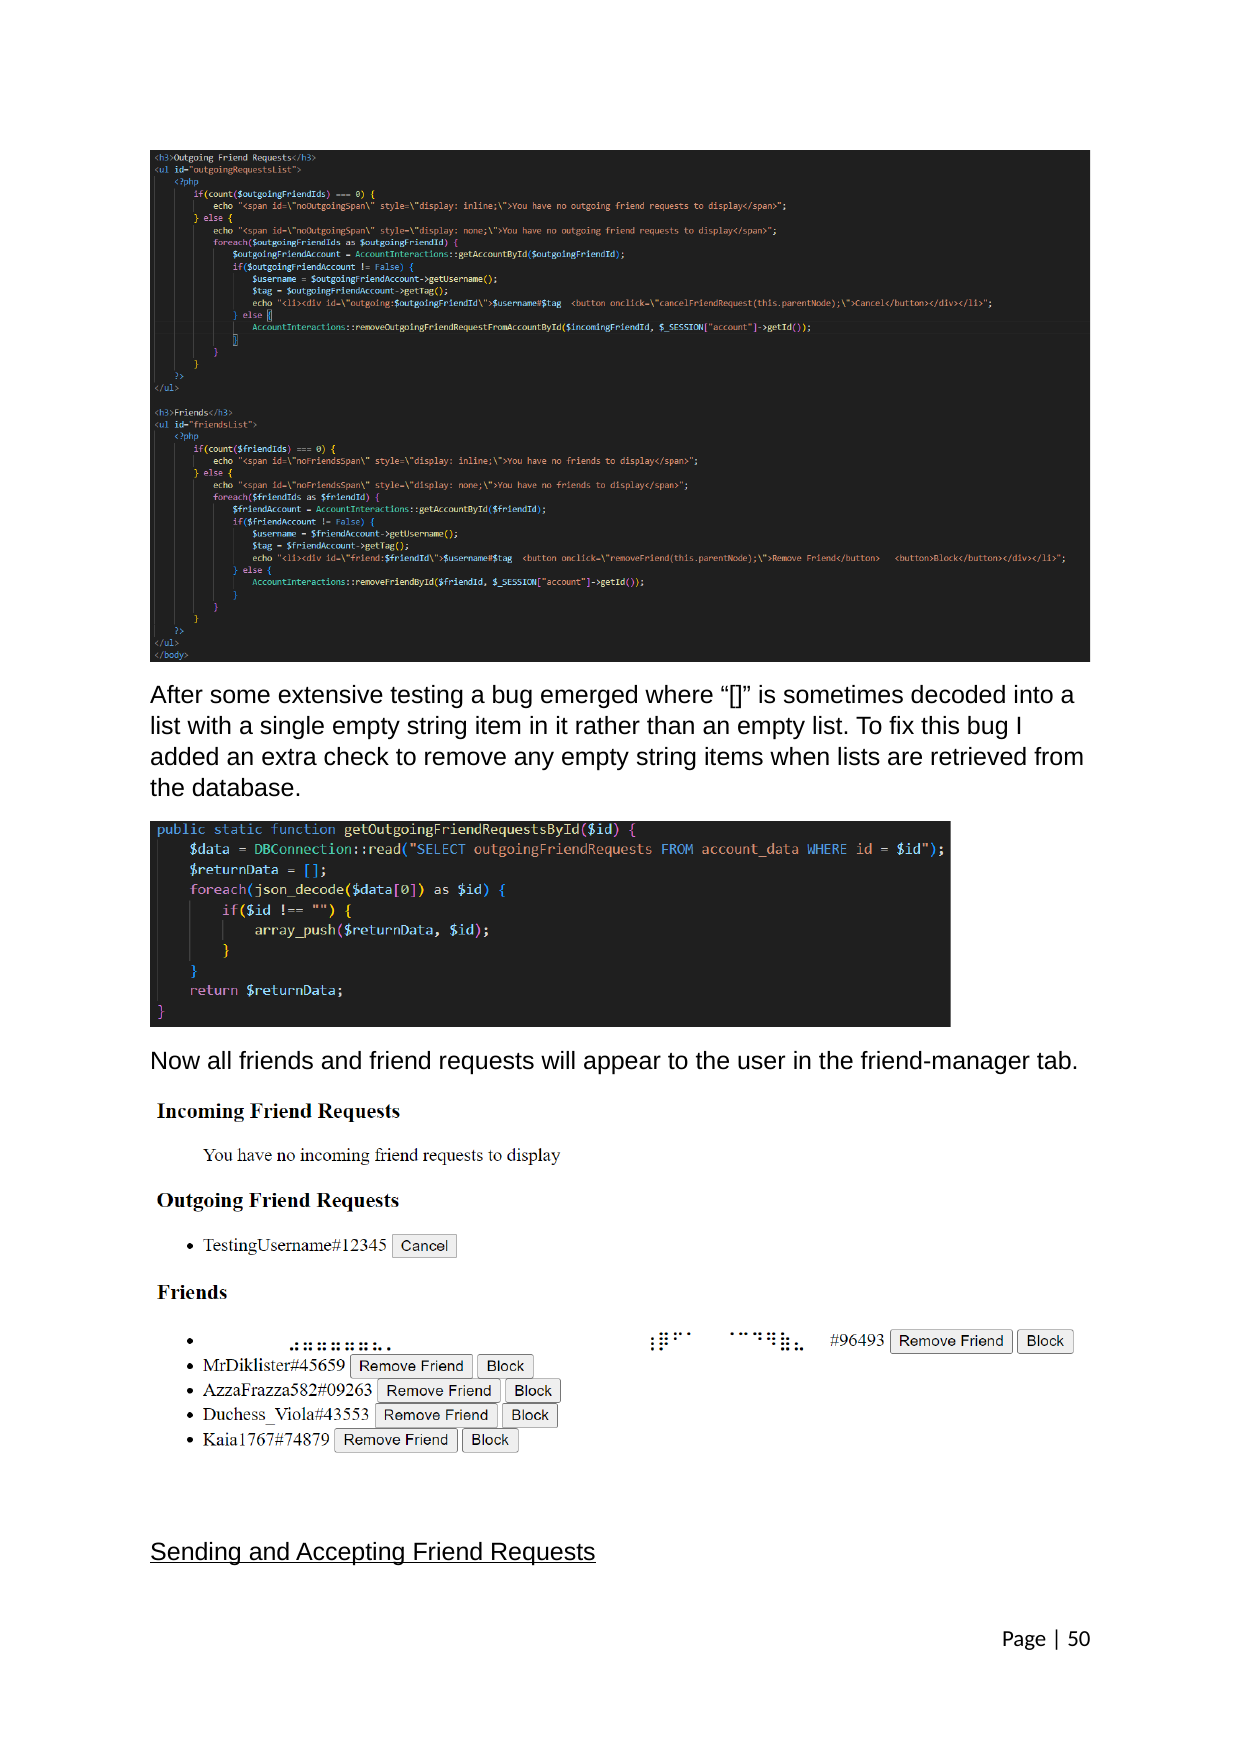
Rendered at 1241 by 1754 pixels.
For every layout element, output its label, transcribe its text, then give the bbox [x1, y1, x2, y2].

text After some extensive testing a bug emerged where “[]” is sometimes decoded into a list with a single empty string item in it rather than an empty list. To fix this bug I added an extra check to remove any empty string items when lists are retrieved from the database. [150, 680, 1090, 802]
picture [150, 821, 951, 1027]
picture [150, 150, 1091, 662]
text Sending and Accepting Friend Requests [150, 1537, 1090, 1566]
text Now all friends and friend requests will appear to the user in the friend-manager tab. [150, 1046, 1090, 1074]
picture [150, 1093, 1091, 1471]
